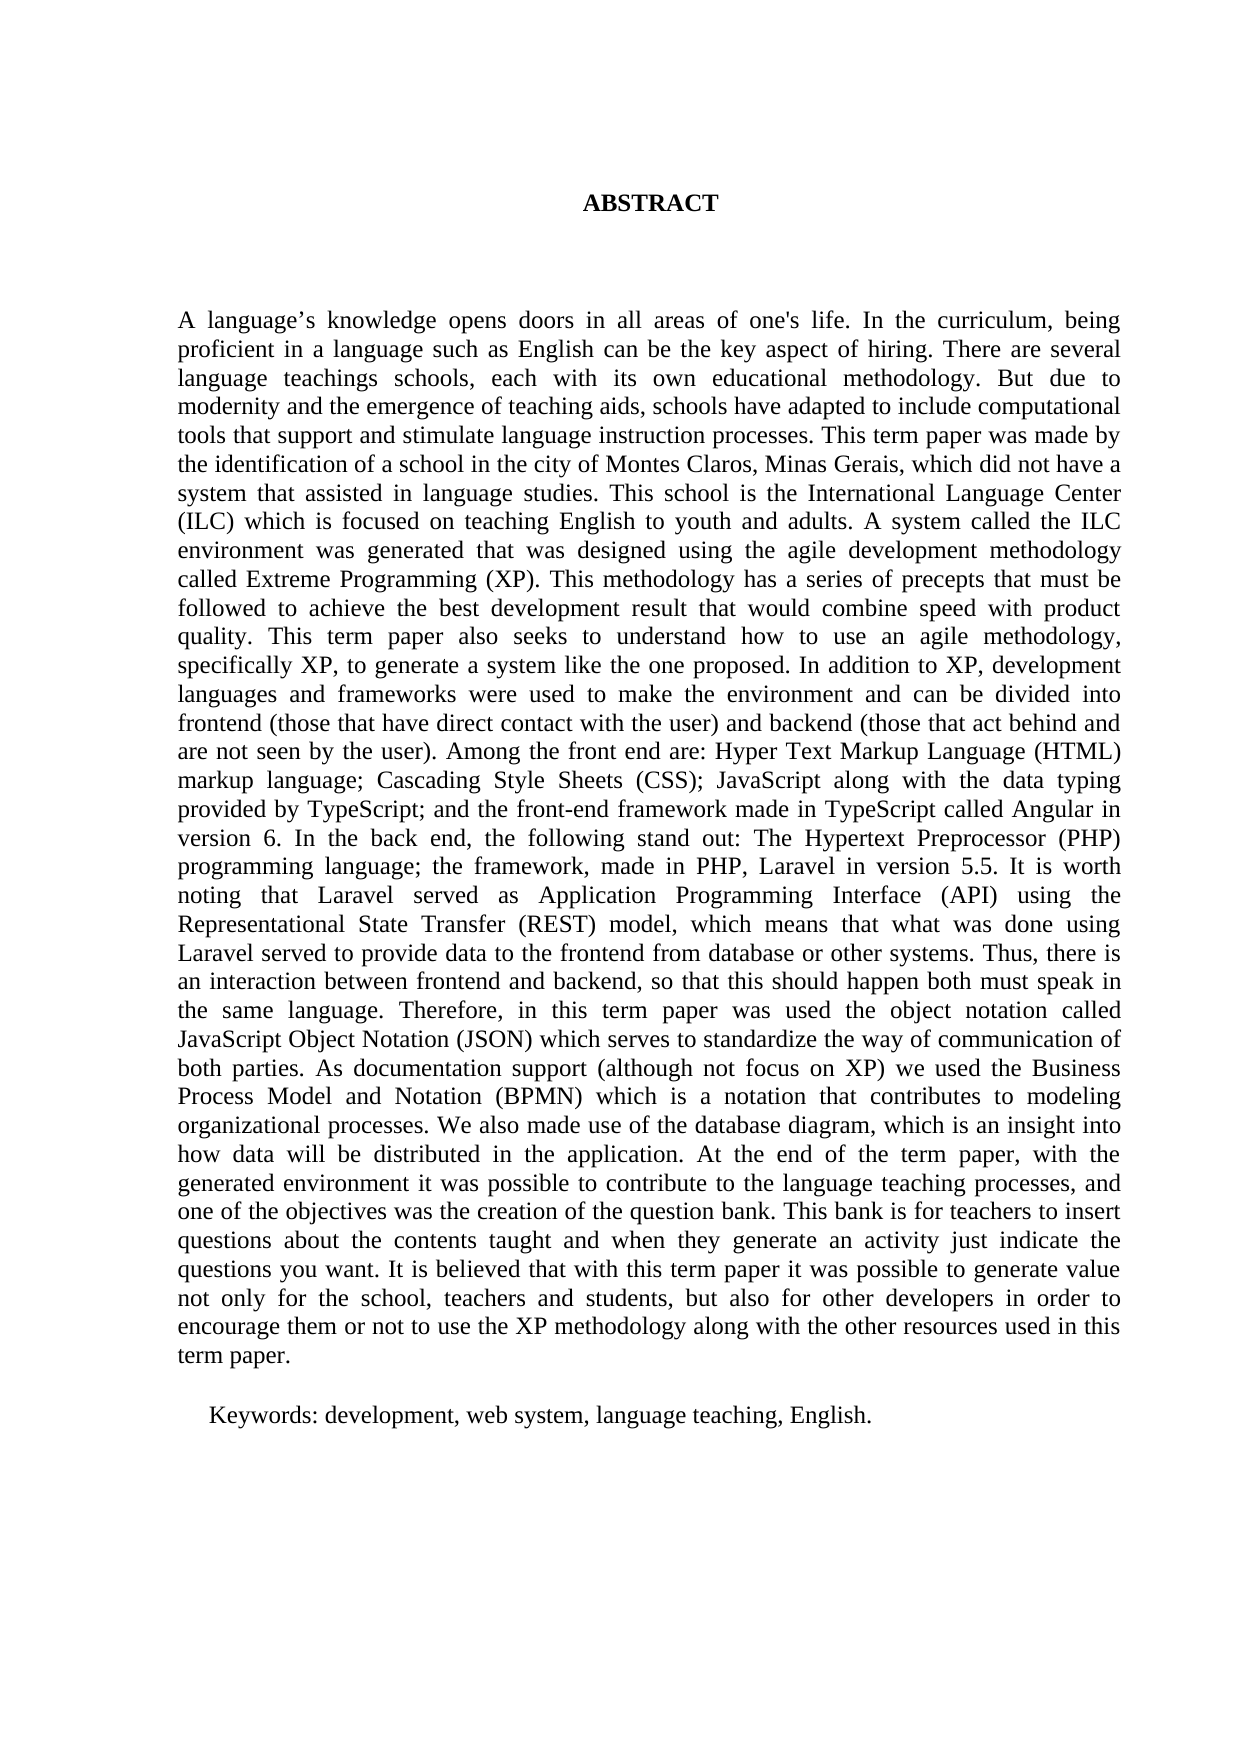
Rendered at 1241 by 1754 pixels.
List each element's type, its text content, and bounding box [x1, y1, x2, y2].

text ABSTRACT [177, 188, 1122, 217]
text A language’s knowledge opens doors in all areas of one's life. In the curriculum, being proficient in a language such as English can be the key aspect of hiring. There are several language teachings schools, each with its own educational methodology. But due to modernity and the emergence of teaching aids, schools have adapted to include computational tools that support and stimulate language instruction processes. This term paper was made by the identification of a school in the city of Montes Claros, Minas Gerais, which did not have a system that assisted in language studies. This school is the International Language Center (ILC) which is focused on teaching English to youth and adults. A system called the ILC environment was generated that was designed using the agile development methodology called Extreme Programming (XP). This methodology has a series of precepts that must be followed to achieve the best development result that would combine speed with product quality. This term paper also seeks to understand how to use an agile methodology, specifically XP, to generate a system like the one proposed. In addition to XP, development languages and frameworks were used to make the environment and can be divided into frontend (those that have direct contact with the user) and backend (those that act behind and are not seen by the user). Among the front end are: Hyper Text Markup Language (HTML) markup language; Cascading Style Sheets (CSS); JavaScript along with the data typing provided by TypeScript; and the front-end framework made in TypeScript called Angular in version 6. In the back end, the following stand out: The Hypertext Preprocessor (PHP) programming language; the framework, made in PHP, Laravel in version 5.5. It is worth noting that Laravel served as Application Programming Interface (API) using the Representational State Transfer (REST) model, which means that what was done using Laravel served to provide data to the frontend from database or other systems. Thus, there is an interaction between frontend and backend, so that this should happen both must speak in the same language. Therefore, in this term paper was used the object notation called JavaScript Object Notation (JSON) which serves to standardize the way of communication of both parties. As documentation support (although not focus on XP) we used the Business Process Model and Notation (BPMN) which is a notation that contributes to modeling organizational processes. We also made use of the database diagram, which is an insight into how data will be distributed in the application. At the end of the term paper, with the generated environment it was possible to contribute to the language teaching processes, and one of the objectives was the creation of the question bank. This bank is for teachers to insert questions about the contents taught and when they generate an activity just indicate the questions you want. It is believed that with this term paper it was possible to generate value not only for the school, teachers and students, but also for other developers in order to encourage them or not to use the XP methodology along with the other resources used in this term paper. [177, 305, 1122, 1369]
text Keywords: development, web system, language teaching, English. [209, 1400, 1122, 1429]
